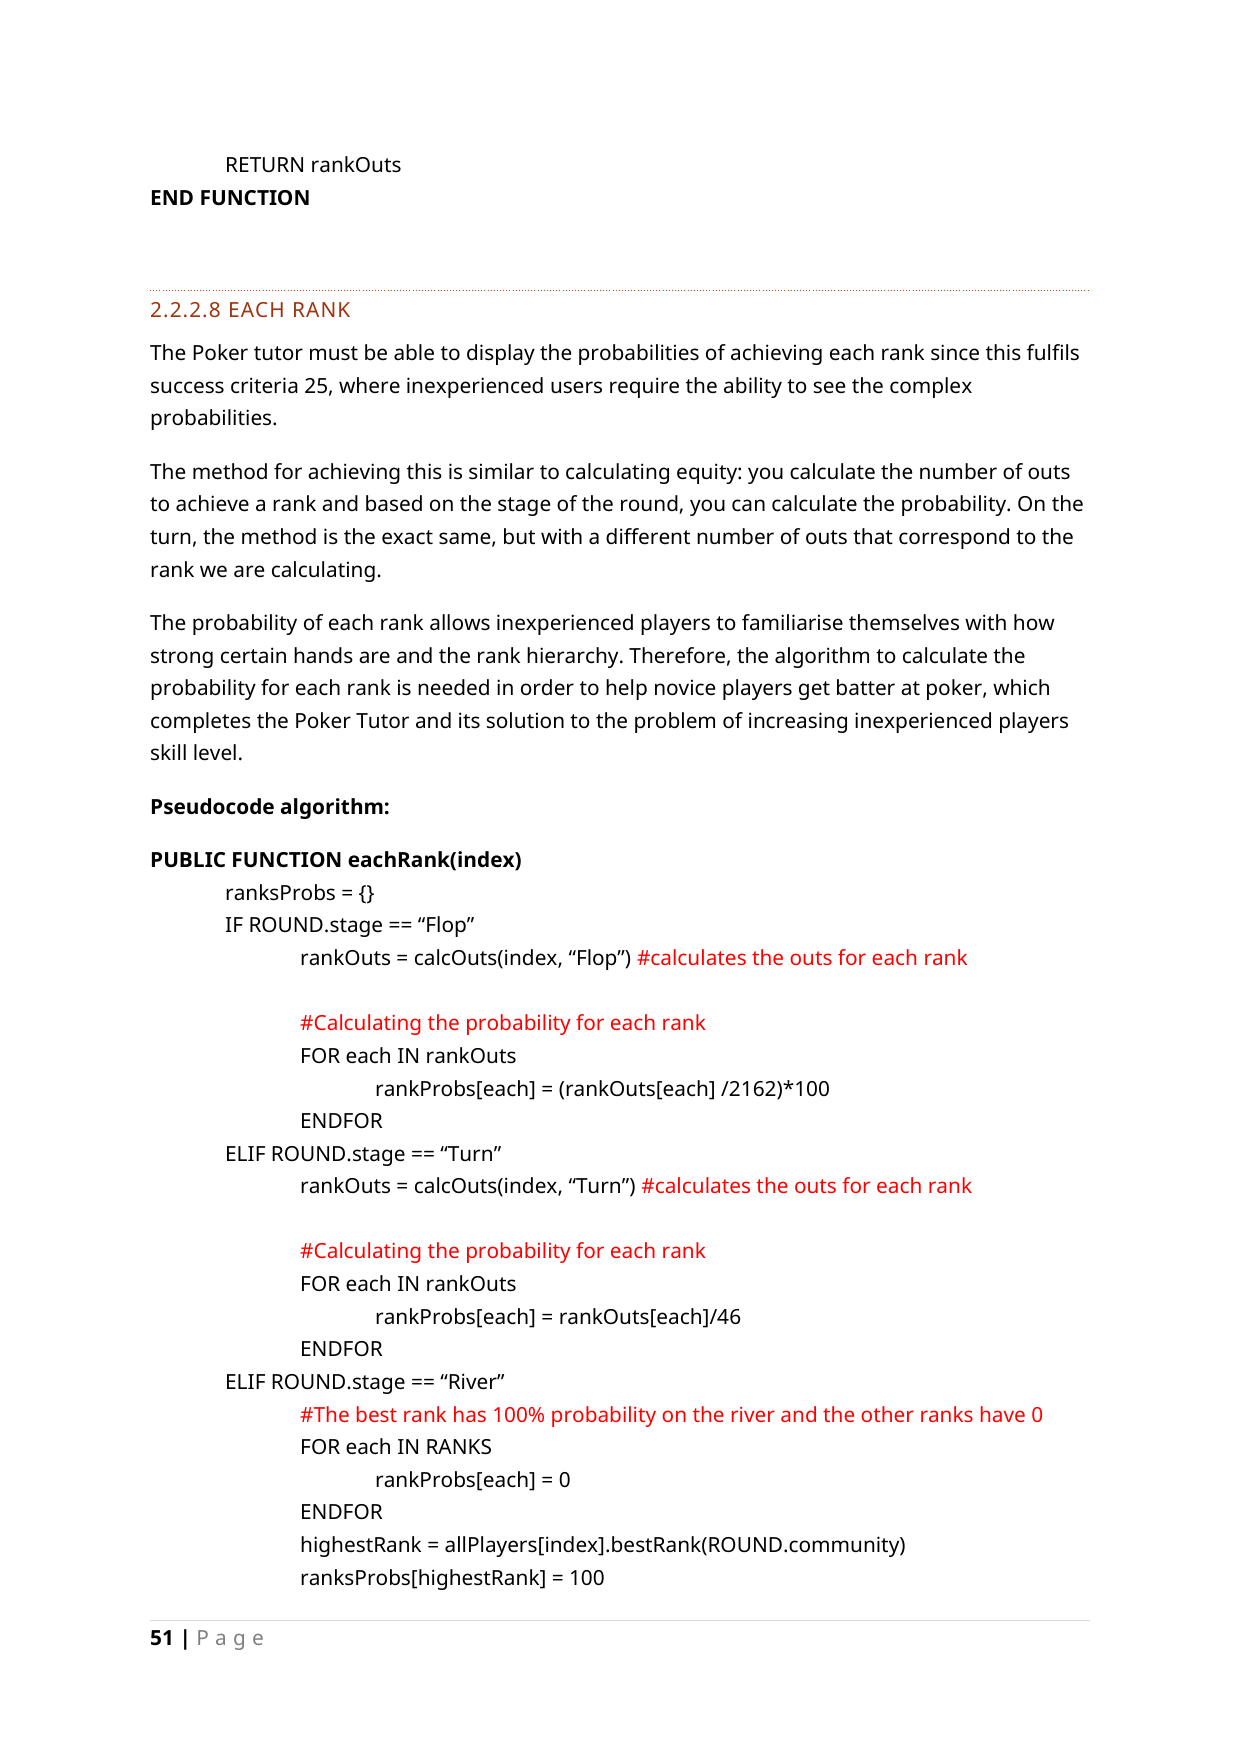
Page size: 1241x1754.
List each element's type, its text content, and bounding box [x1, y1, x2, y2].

text The method for achieving this is similar to calculating equity: you calculate the number of outs to achieve a rank and based on the stage of the round, you can calculate the probability. On the turn, the method is the exact same, but with a different number of outs that correspond to the rank we are calculating. [150, 457, 1090, 583]
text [150, 150, 1090, 211]
text The Poker tutor must be able to display the probabilities of achieving each rank since this fulfils success criteria 25, where inexperienced users require the ability to see the complex probabilities. [150, 338, 1090, 432]
text The probability of each rank allows inexperienced players to familiarise themselves with how strong certain hands are and the rank hierarchy. Therefore, the algorithm to calculate the probability for each rank is needed in order to help novice players get batter at poker, which completes the Poker Tutor and its solution to the problem of increasing inexperienced players skill level. [150, 608, 1090, 767]
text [150, 845, 1090, 1591]
text Pseudocode algorithm: [150, 792, 1090, 820]
subtitle 2.2.2.8 Each rank [150, 289, 1090, 324]
